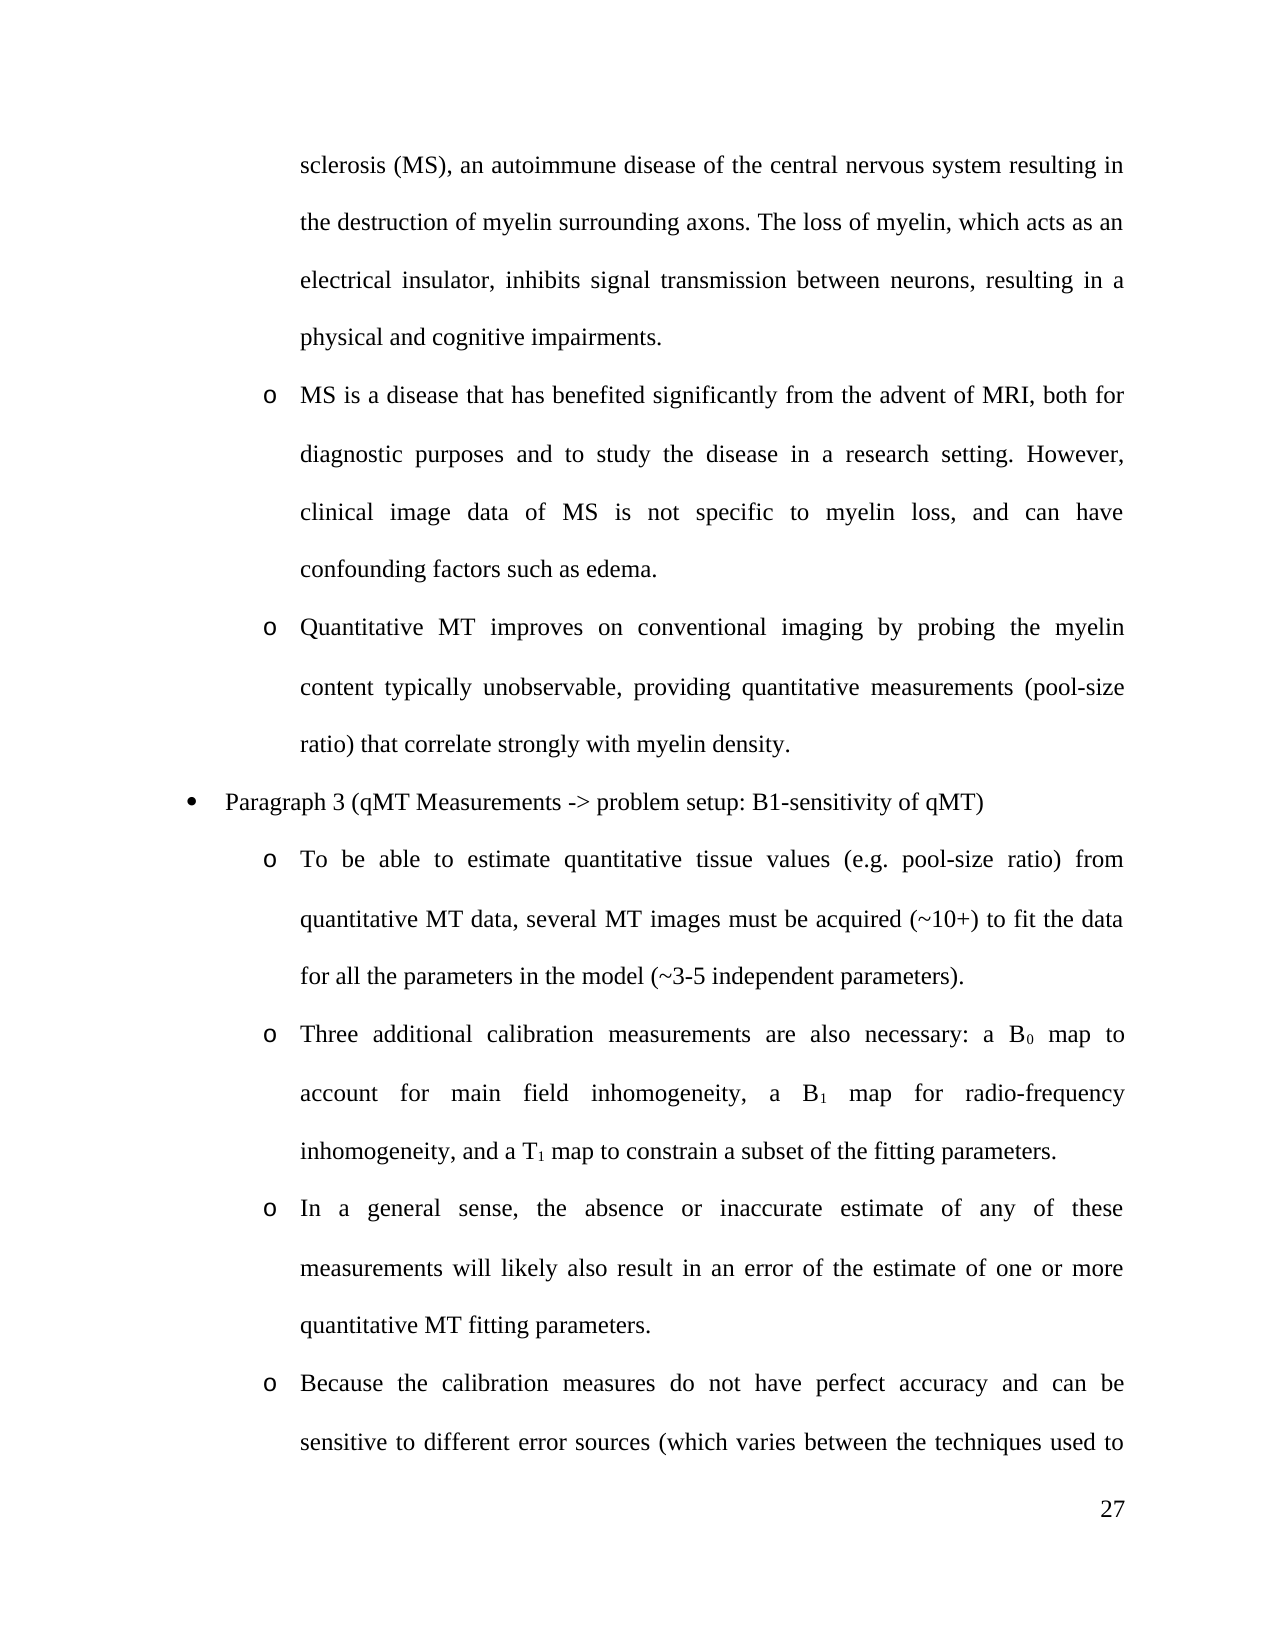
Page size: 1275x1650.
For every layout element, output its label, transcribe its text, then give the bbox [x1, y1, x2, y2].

list MS is a disease that has benefited significantly from the advent of MRI, both for diagnostic purposes and to study the disease in a research setting. However, clinical image data of MS is not specific to myelin loss, and can have confounding factors such as edema. [262, 380, 1125, 583]
list To be able to estimate quantitative tissue values (e.g. pool-size ratio) from quantitative MT data, several MT images must be acquired (~10+) to fit the data for all the parameters in the model (~3-5 independent parameters). [262, 844, 1125, 990]
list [262, 1368, 1125, 1456]
list In a general sense, the absence or inaccurate estimate of any of these measurements will likely also result in an error of the estimate of one or more quantitative MT fitting parameters. [262, 1193, 1125, 1339]
list Three additional calibration measurements are also necessary: a B0 map to account for main field inhomogeneity, a B1 map for radio-frequency inhomogeneity, and a T1 map to constrain a subset of the fitting parameters. [262, 1019, 1125, 1164]
list Quantitative MT improves on conventional imaging by probing the myelin content typically unobservable, providing quantitative measurements (pool-size ratio) that correlate strongly with myelin density. [262, 612, 1125, 758]
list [262, 150, 1125, 351]
list Paragraph 3 (qMT Measurements -> problem setup: B1-sensitivity of qMT) [187, 787, 1125, 815]
